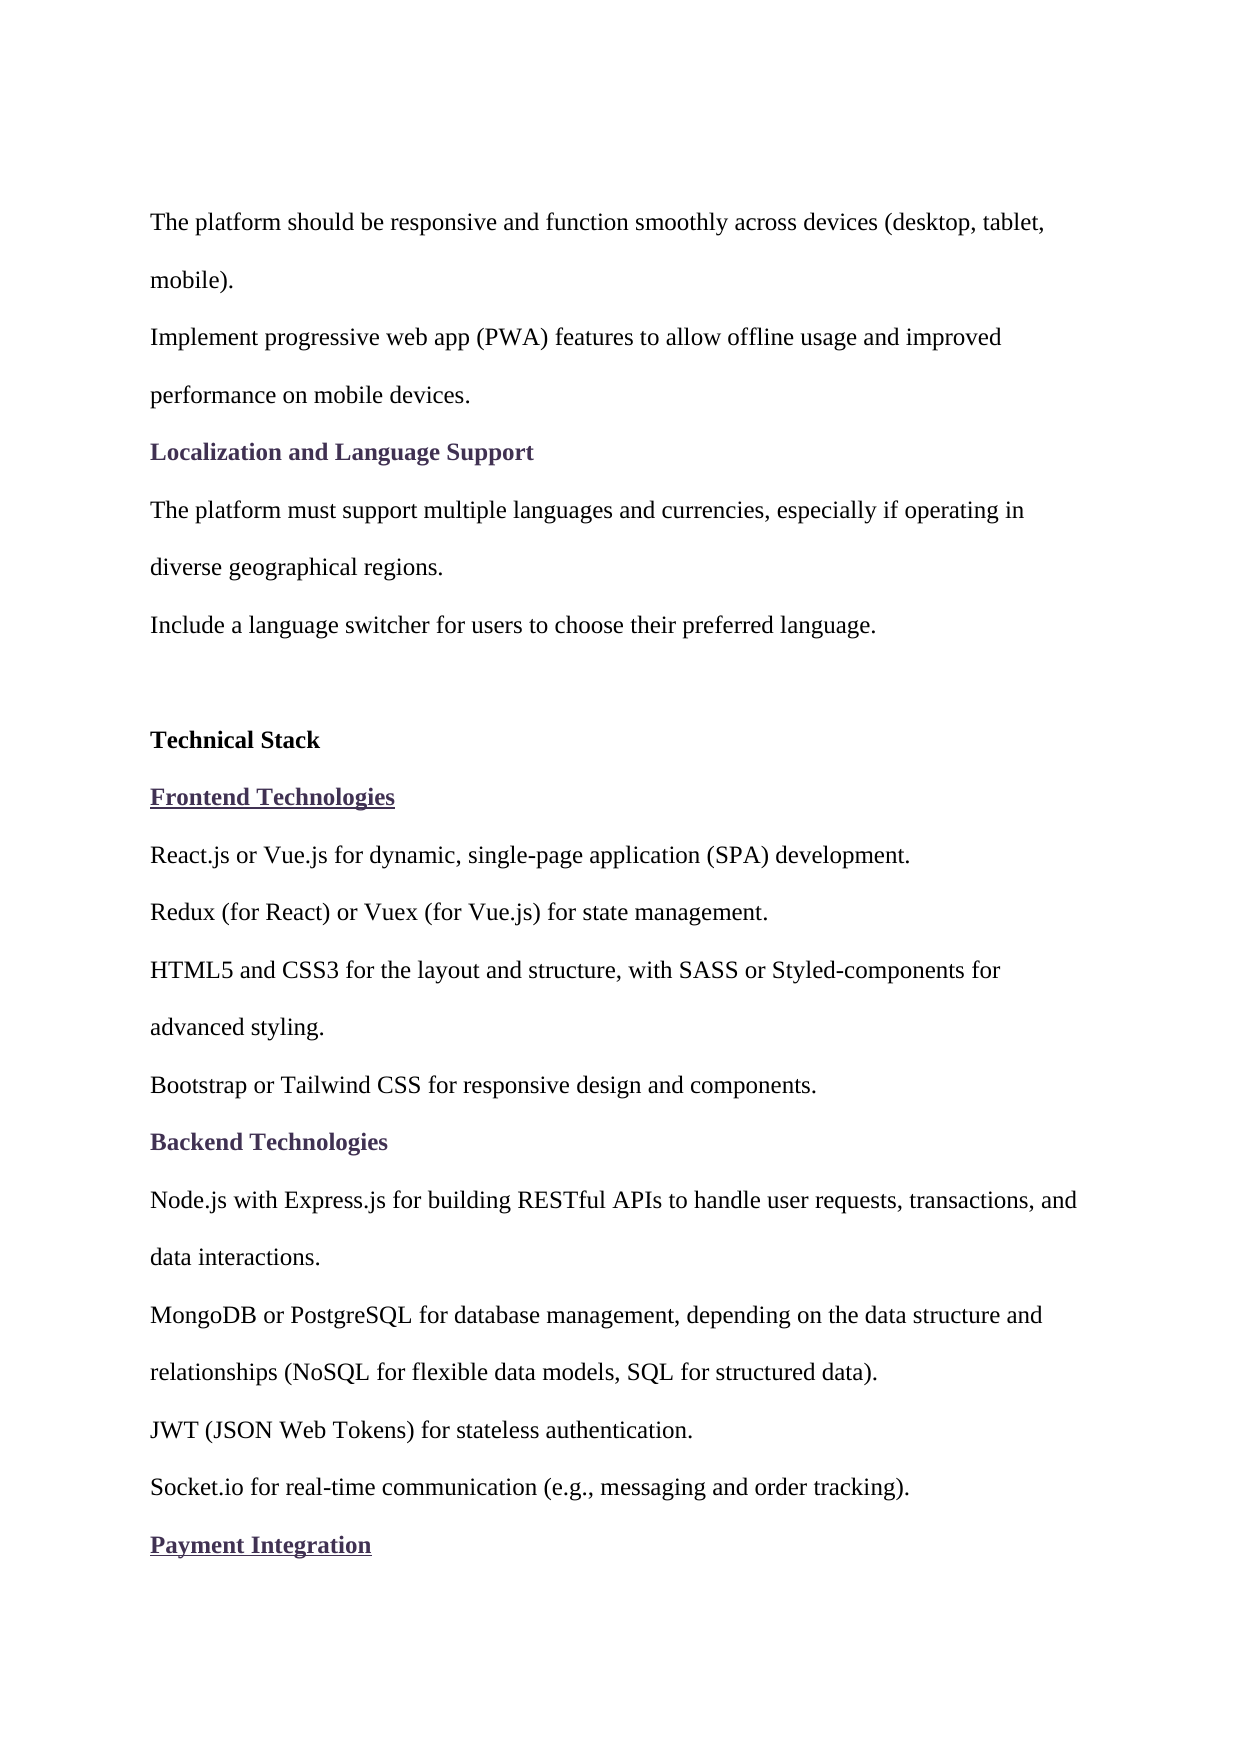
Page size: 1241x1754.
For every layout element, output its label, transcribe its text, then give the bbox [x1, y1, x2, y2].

text React.js or Vue.js for dynamic, single-page application (SPA) development. [150, 840, 1090, 869]
text The platform must support multiple languages and currencies, especially if operating in diverse geographical regions. [150, 495, 1090, 581]
text Bootstrap or Tailwind CSS for responsive design and components. [150, 1070, 1090, 1099]
text Implement progressive web app (PWA) features to allow offline usage and improved performance on mobile devices. [150, 322, 1090, 409]
text Frontend Technologies [150, 782, 1090, 811]
text Node.js with Express.js for building RESTful APIs to handle user requests, transactions, and data interactions. [150, 1185, 1090, 1271]
text Include a language switcher for users to choose their preferred language. [150, 610, 1090, 639]
text Redux (for React) or Vuex (for Vue.js) for state management. [150, 897, 1090, 926]
text Backend Technologies [150, 1127, 1090, 1156]
text JWT (JSON Web Tokens) for stateless authentication. [150, 1415, 1090, 1444]
text Technical Stack [150, 725, 1090, 754]
text Payment Integration [150, 1530, 1090, 1559]
text HTML5 and CSS3 for the layout and structure, with SASS or Styled-components for advanced styling. [150, 955, 1090, 1041]
text Socket.io for real-time communication (e.g., messaging and order tracking). [150, 1472, 1090, 1501]
text The platform should be responsive and function smoothly across devices (desktop, tablet, mobile). [150, 207, 1090, 294]
text Localization and Language Support [150, 437, 1090, 466]
text MongoDB or PostgreSQL for database management, depending on the data structure and relationships (NoSQL for flexible data models, SQL for structured data). [150, 1300, 1090, 1386]
